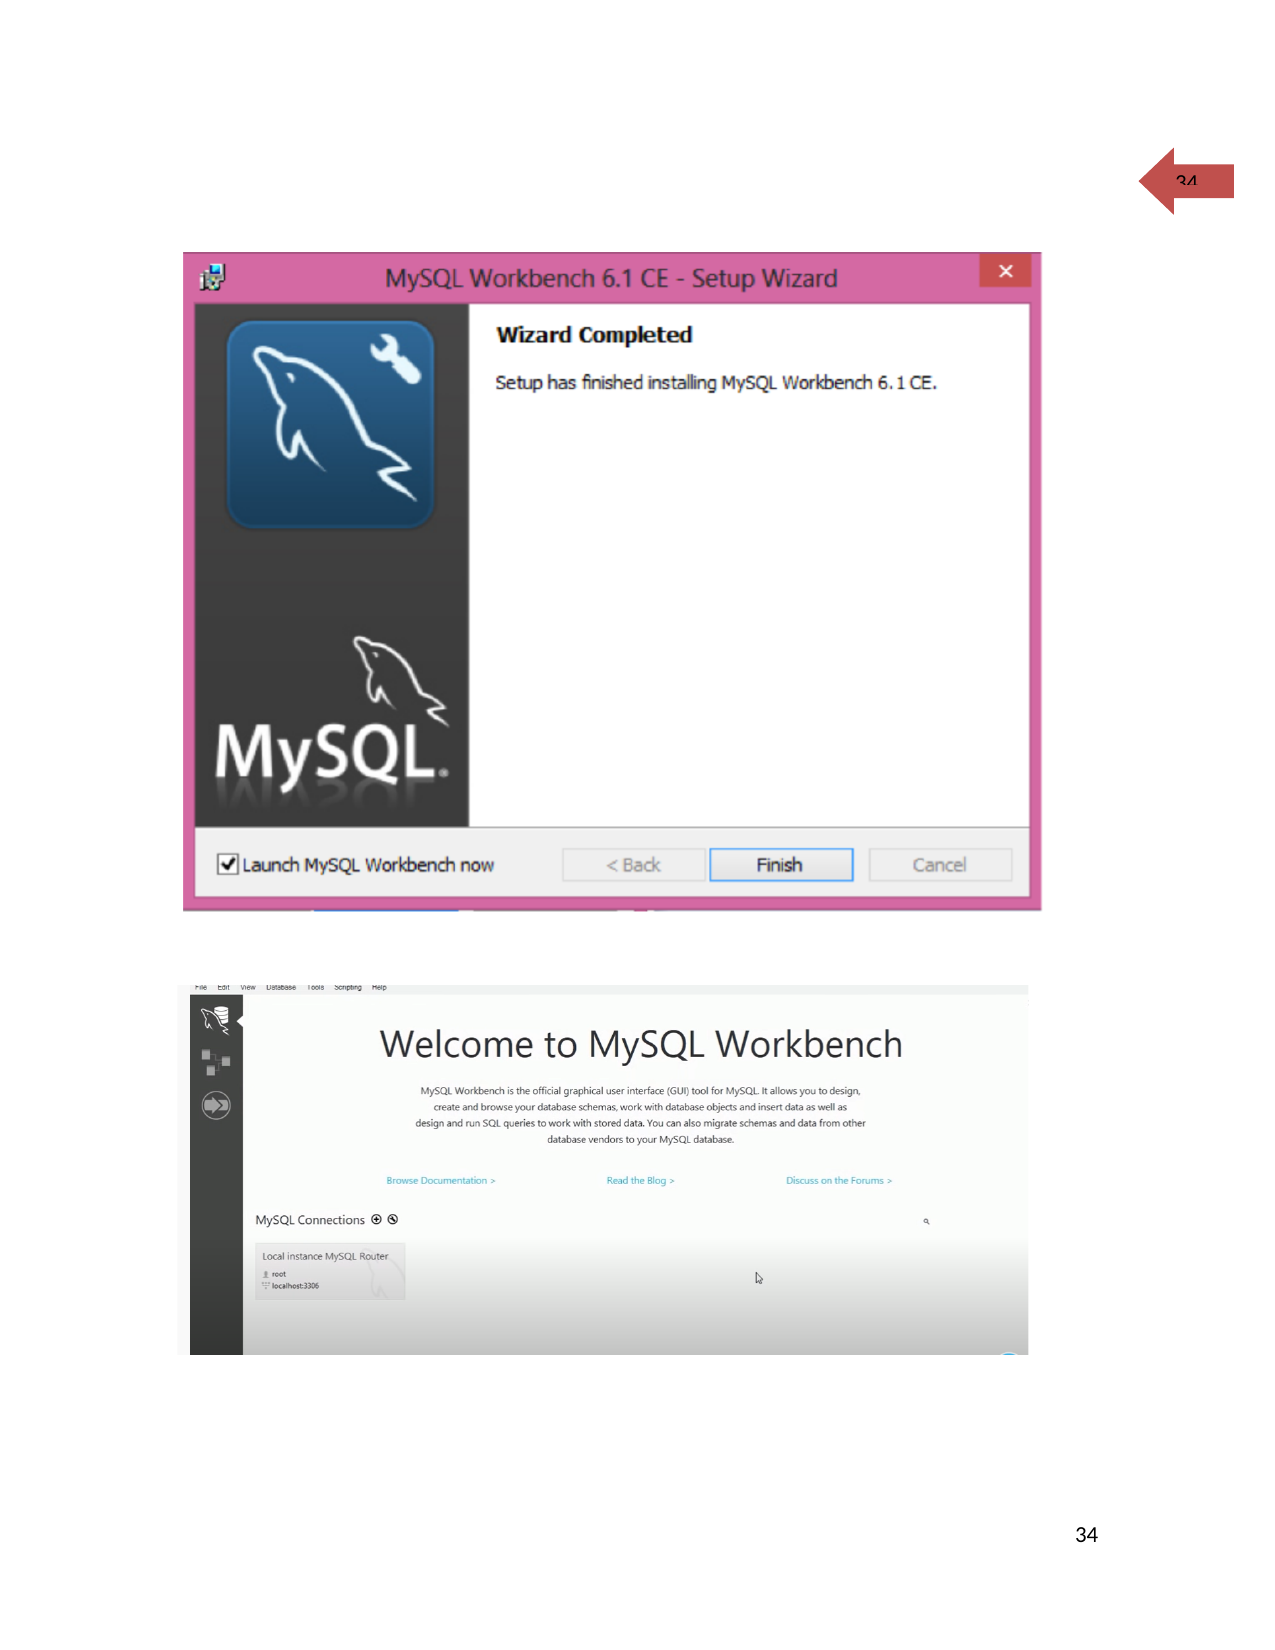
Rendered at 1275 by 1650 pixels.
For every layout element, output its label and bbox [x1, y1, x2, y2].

picture [177, 985, 1029, 1355]
picture [177, 249, 1048, 920]
